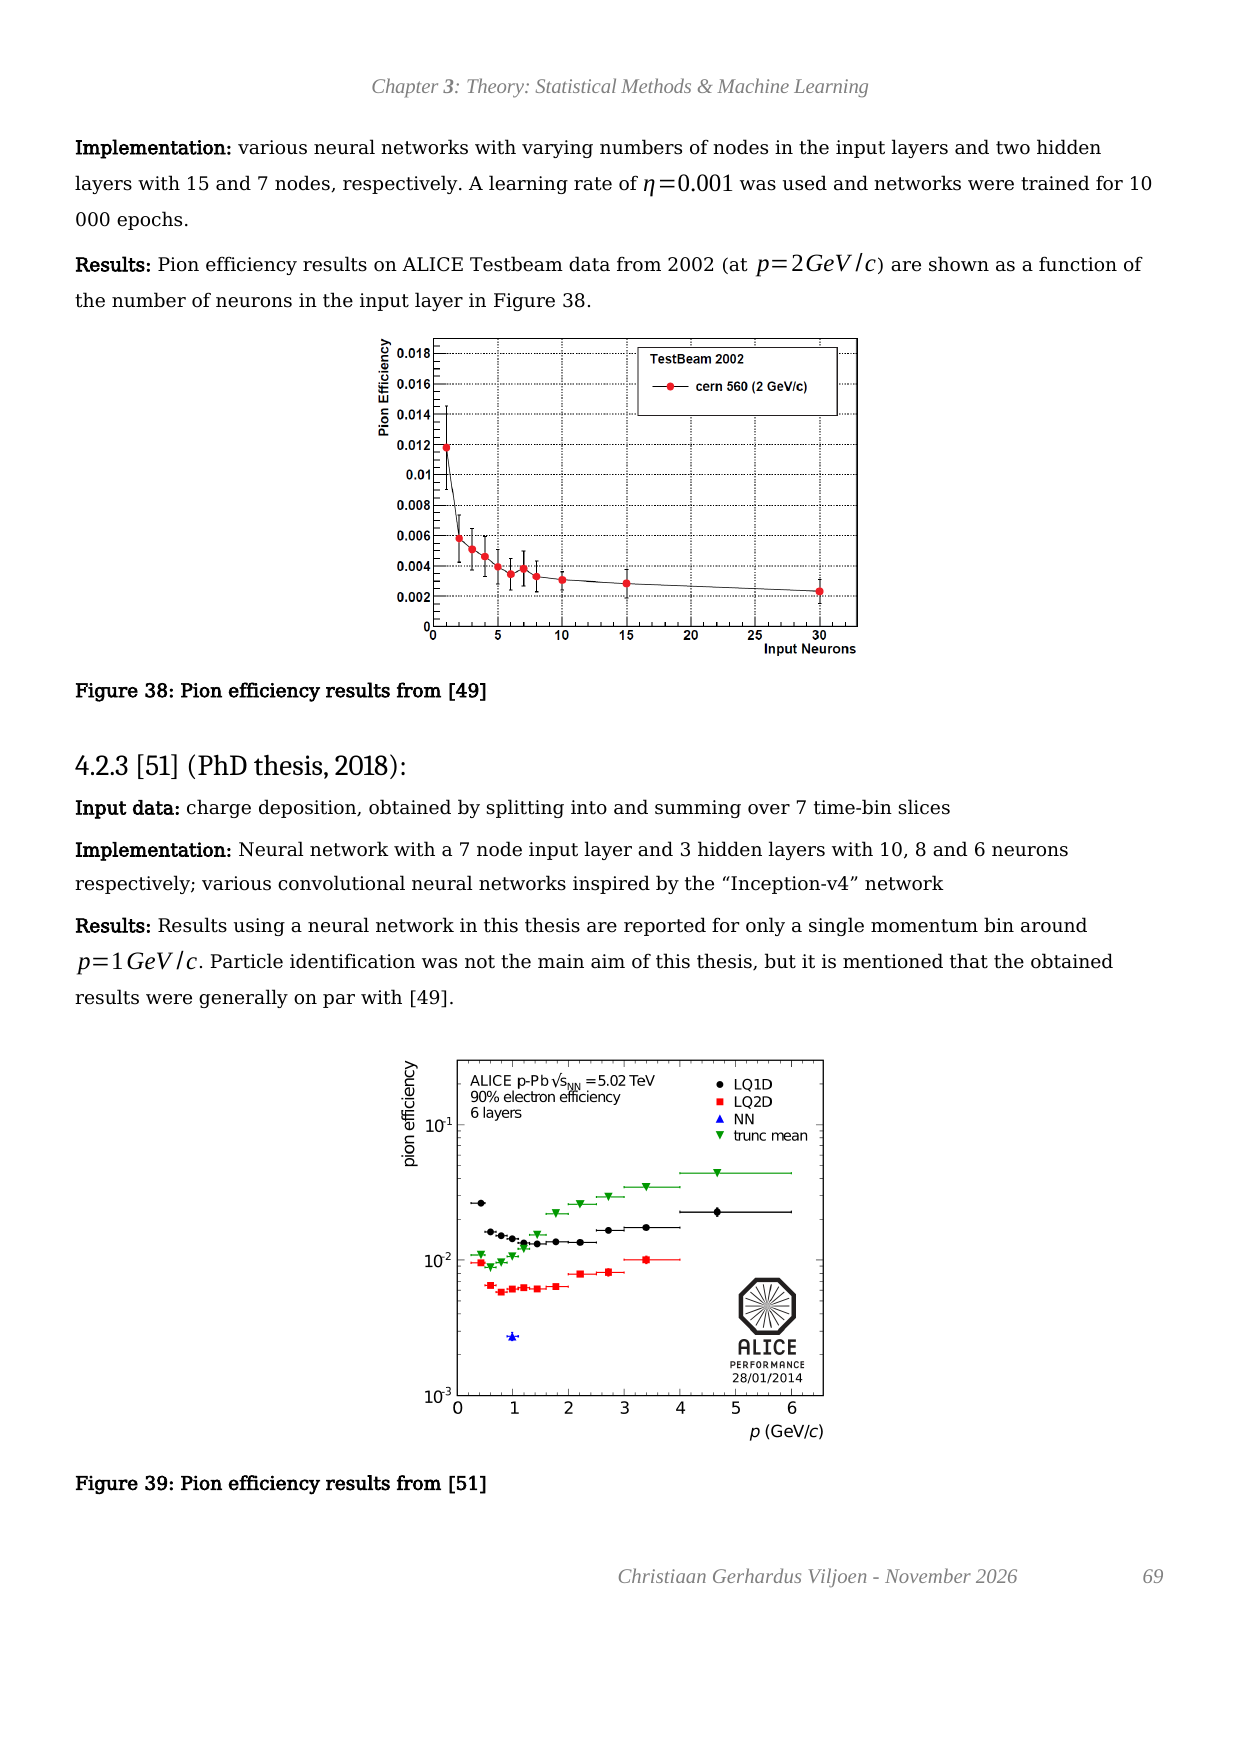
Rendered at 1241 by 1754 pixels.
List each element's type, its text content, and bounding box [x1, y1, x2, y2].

text Figure 38: Pion efficiency results from [75, 678, 1165, 701]
text Input data: charge deposition, obtained by splitting into and summing over 7 time-bin slices [75, 796, 1165, 818]
picture [388, 1028, 852, 1452]
text Figure 39: Pion efficiency results from [75, 1471, 1165, 1493]
picture [372, 331, 868, 659]
text Results: Results using a neural network in this thesis are reported for only a single momentum bin around . Particle identification was not the main aim of this thesis, but it is mentioned that the obtained results were generally on par with . [75, 913, 1165, 1009]
text Implementation: various neural networks with varying numbers of nodes in the input layers and two hidden layers with 15 and 7 nodes, respectively. A learning rate of was used and networks were trained for 10 000 epochs. [75, 135, 1165, 231]
text Results: Pion efficiency results on ALICE Testbeam data from 2002 (at ) are shown as a function of the number of neurons in the input layer in Figure 38. [75, 250, 1165, 311]
text Implementation: Neural network with a 7 node input layer and 3 hidden layers with 10, 8 and 6 neurons respectively; various convolutional neural networks inspired by the “Inception-v4” network [75, 838, 1165, 894]
subtitle (PhD thesis, 2018): [75, 749, 1165, 783]
